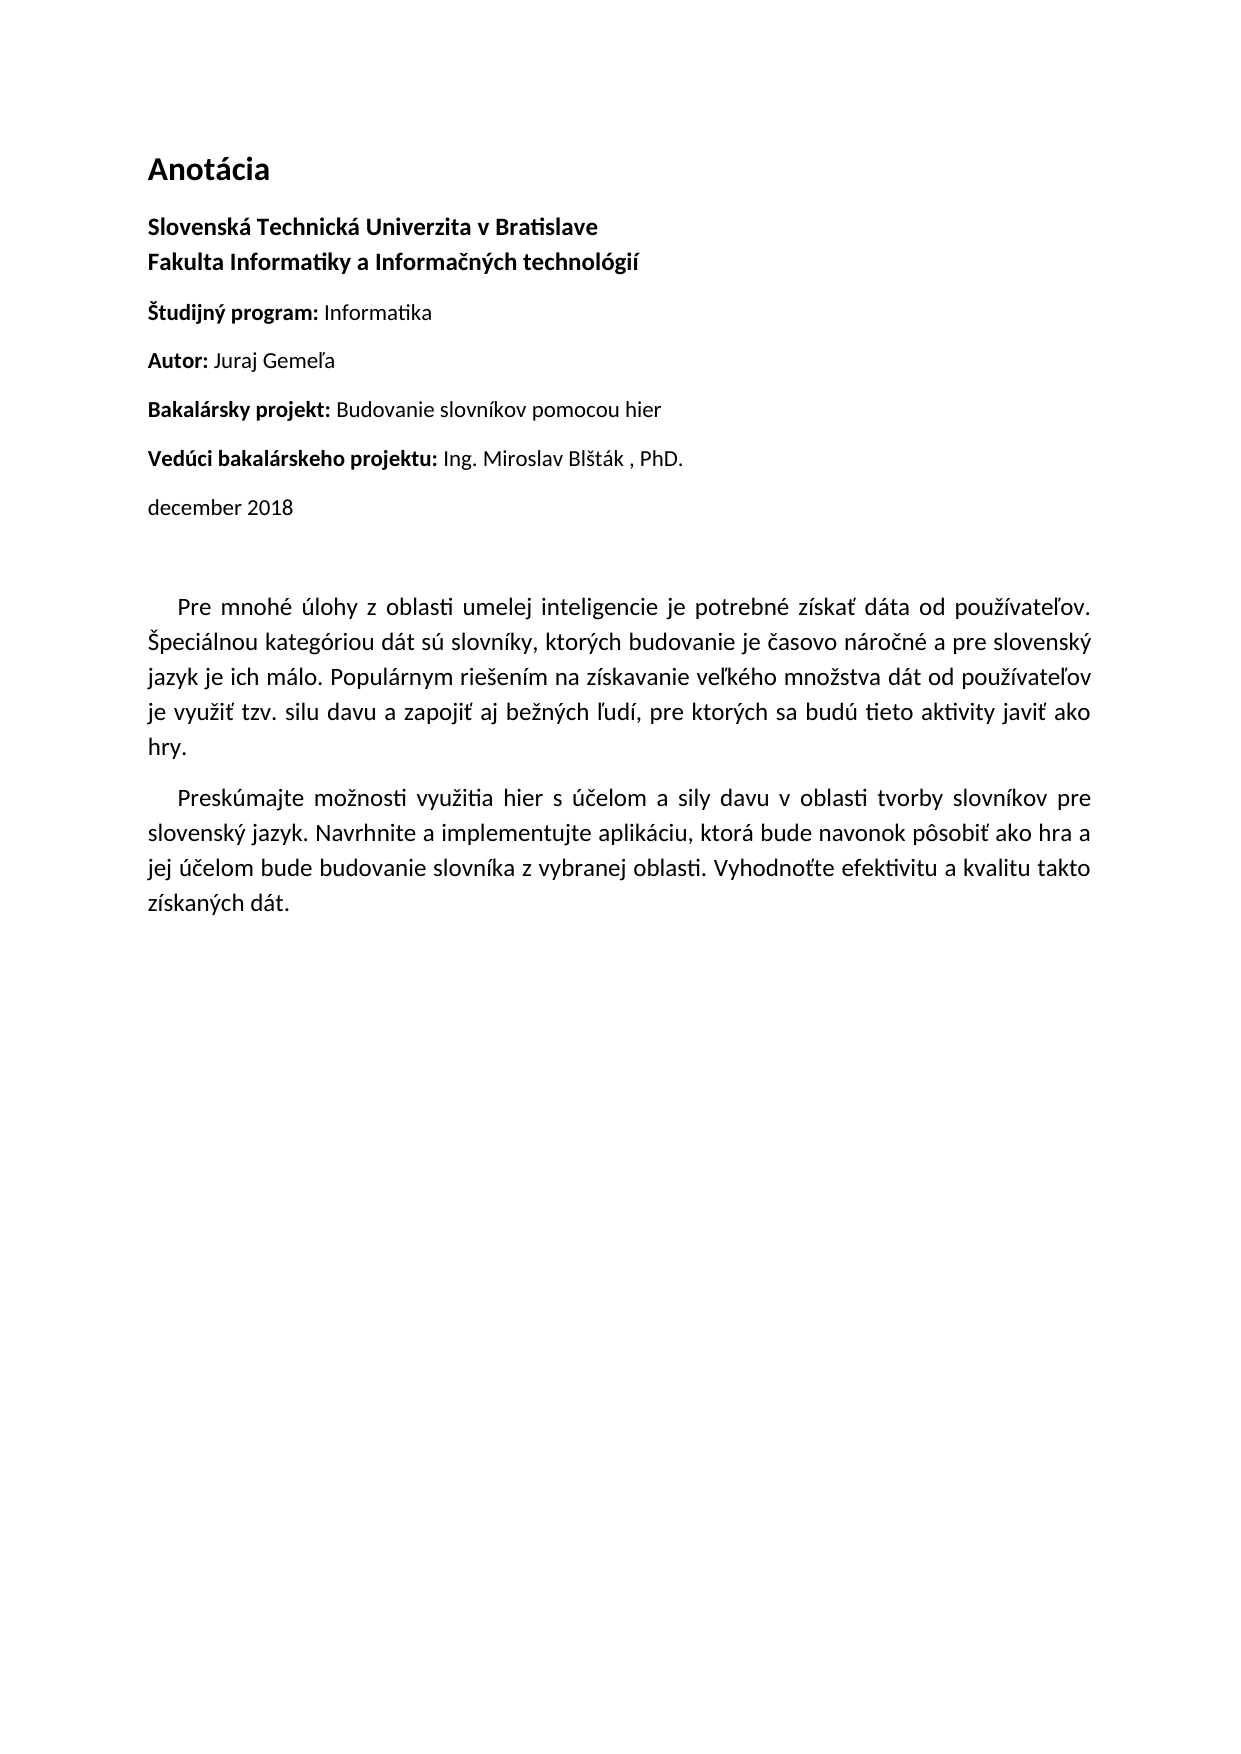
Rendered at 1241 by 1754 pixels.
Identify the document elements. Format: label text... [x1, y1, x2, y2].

text Študijný program: Informatika [148, 298, 1093, 326]
text Autor: Juraj Gemeľa [148, 347, 1093, 374]
text Pre mnohé úlohy z oblasti umelej inteligencie je potrebné získať dáta od používateľov. Špeciálnou kategóriou dát sú slovníky, ktorých budovanie je časovo náročné a pre slovenský jazyk je ich málo. Populárnym riešením na získavanie veľkého množstva dát od používateľov je využiť tzv. silu davu a zapojiť aj bežných ľudí, pre ktorých sa budú tieto aktivity javiť ako hry. [148, 591, 1093, 761]
text Anotácia [148, 148, 1093, 188]
text december 2018 [148, 493, 1093, 521]
text Slovenská Technická Univerzita v Bratislave [148, 211, 1093, 242]
text Preskúmajte možnosti využitia hier s účelom a sily davu v oblasti tvorby slovníkov pre slovenský jazyk. Navrhnite a implementujte aplikáciu, ktorá bude navonok pôsobiť ako hra a jej účelom bude budovanie slovníka z vybranej oblasti. Vyhodnoťte efektivitu a kvalitu takto získaných dát. [148, 782, 1093, 918]
text Fakulta Informatiky a Informačných technológií [148, 246, 1093, 277]
text Vedúci bakalárskeho projektu: Ing. Miroslav Blšták , PhD. [148, 444, 1093, 472]
text Bakalársky projekt: Budovanie slovníkov pomocou hier [148, 395, 1093, 423]
